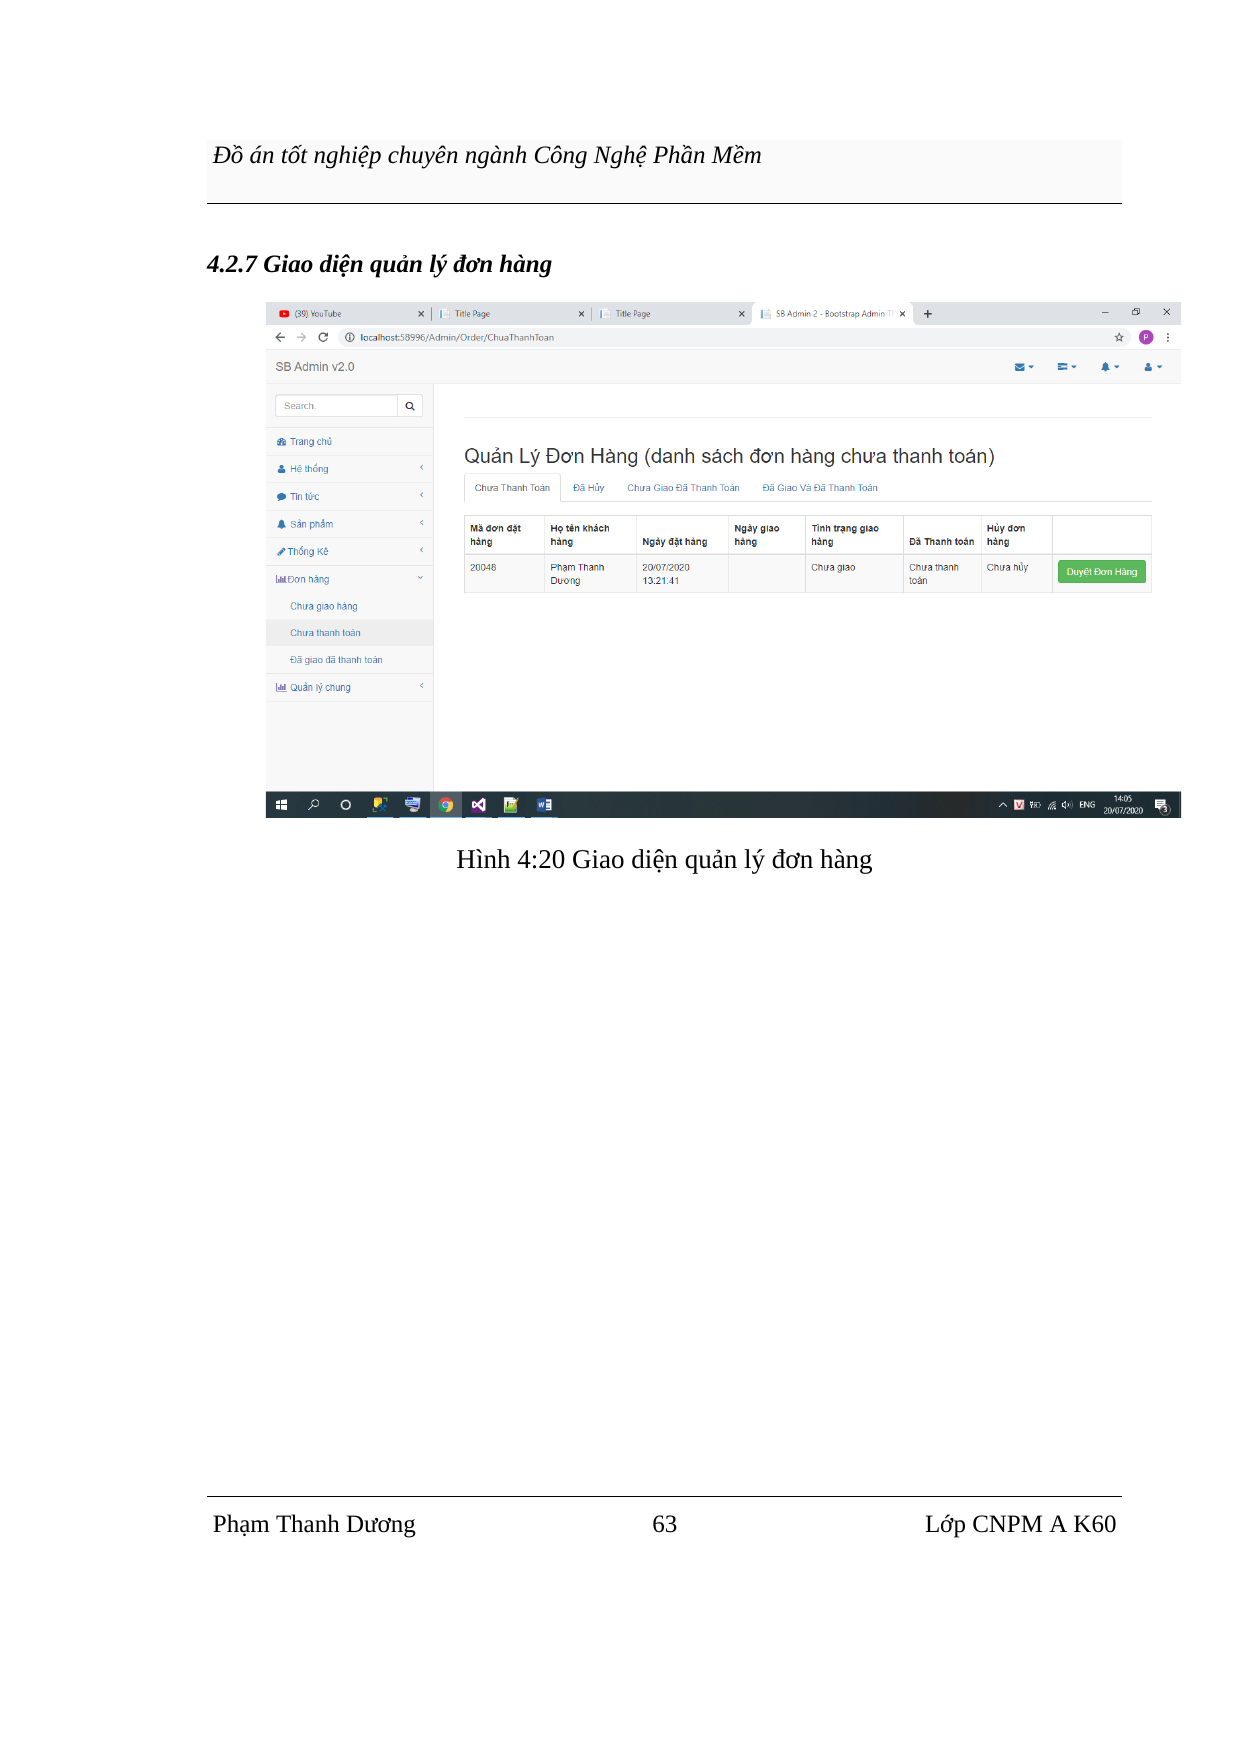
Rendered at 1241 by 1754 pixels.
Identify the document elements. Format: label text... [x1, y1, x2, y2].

picture [265, 302, 1182, 818]
subtitle Giao diện quản lý đơn hàng [207, 249, 1122, 278]
